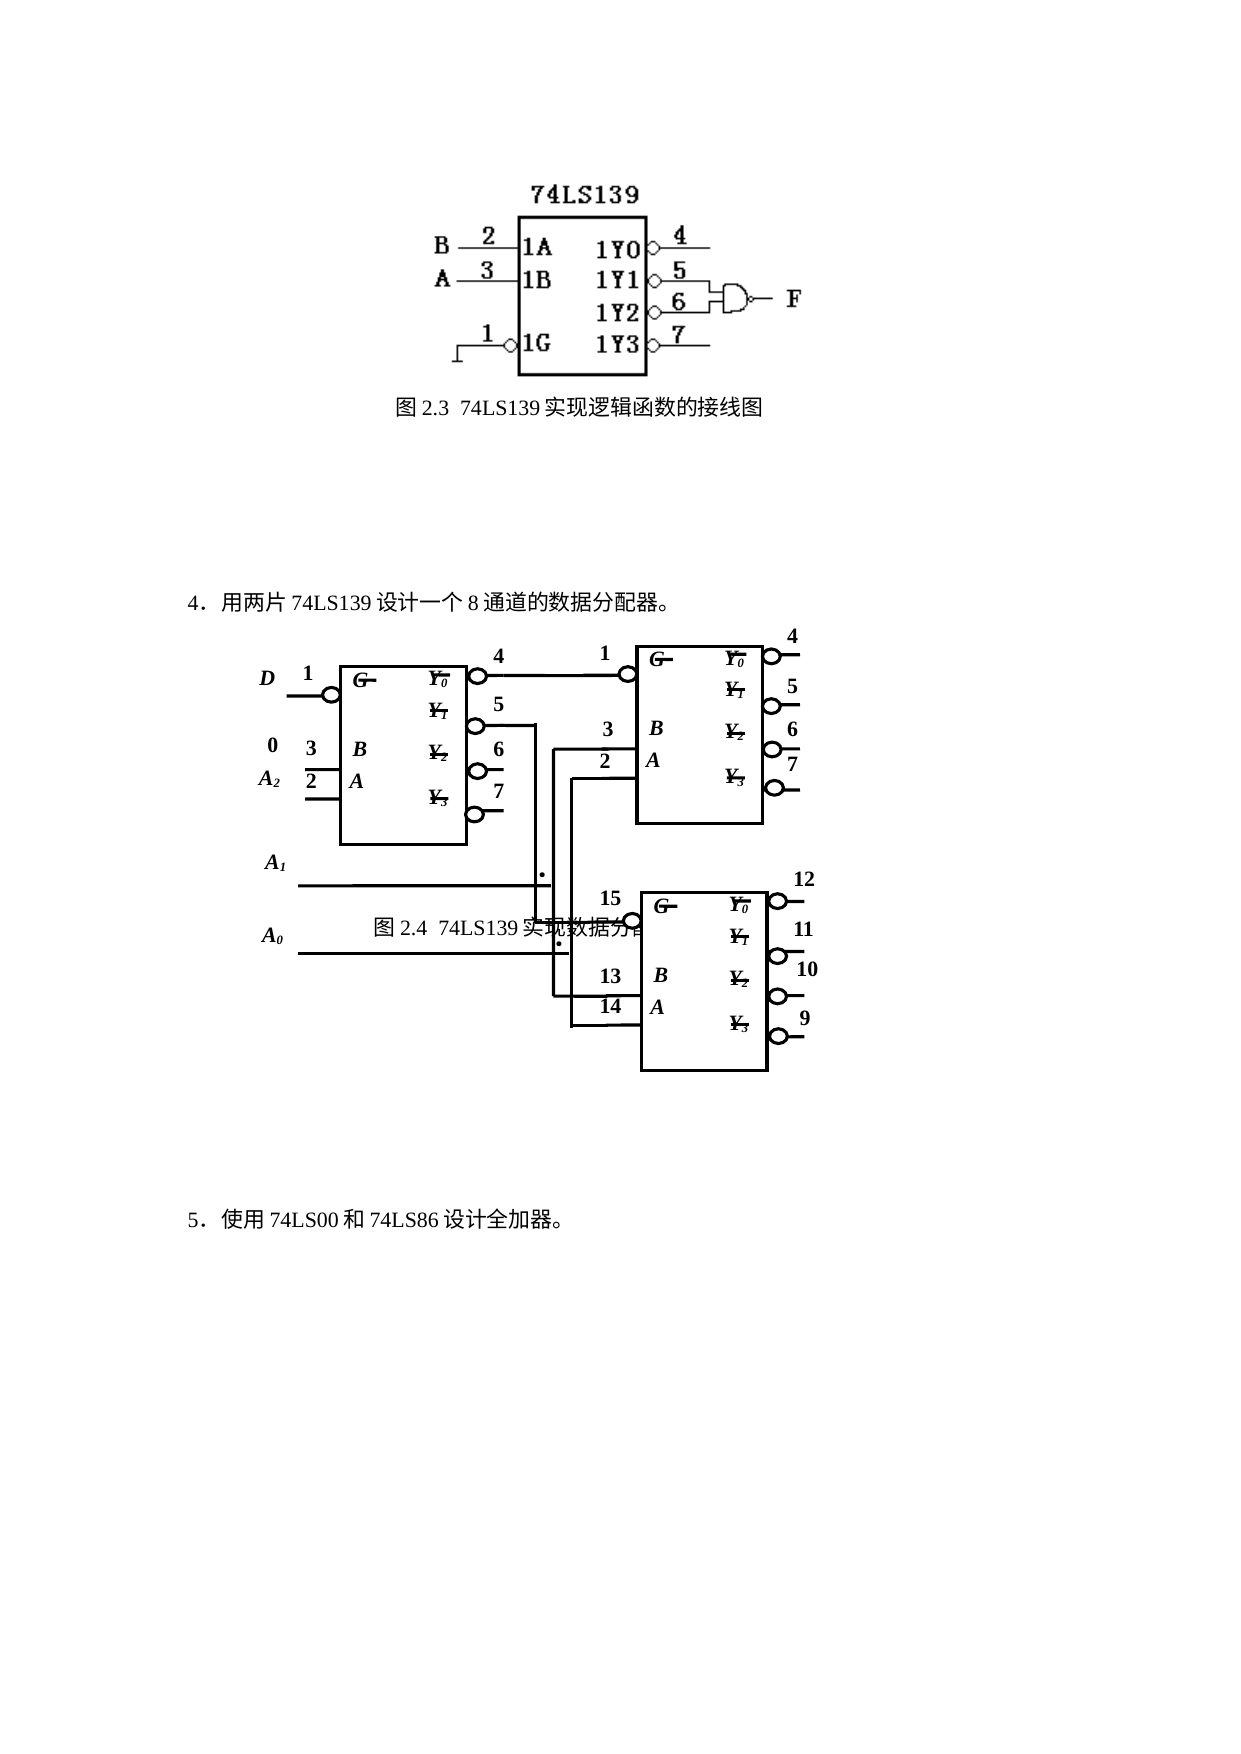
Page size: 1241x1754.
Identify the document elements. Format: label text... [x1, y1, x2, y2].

list 用两片74LS139设计一个8通道的数据分配器。 [187, 584, 1026, 617]
text 图2.3 74LS139实现逻辑函数的接线图 [187, 389, 1057, 422]
list 使用74LS00和74LS86设计全加器。 [187, 1202, 1053, 1234]
picture [413, 162, 831, 386]
text 图2.4 74LS139实现数据分配器的接线图 [769, 909, 1026, 942]
text 图2.4 74LS139实现数据分配器的接线图 [187, 909, 551, 942]
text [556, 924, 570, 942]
